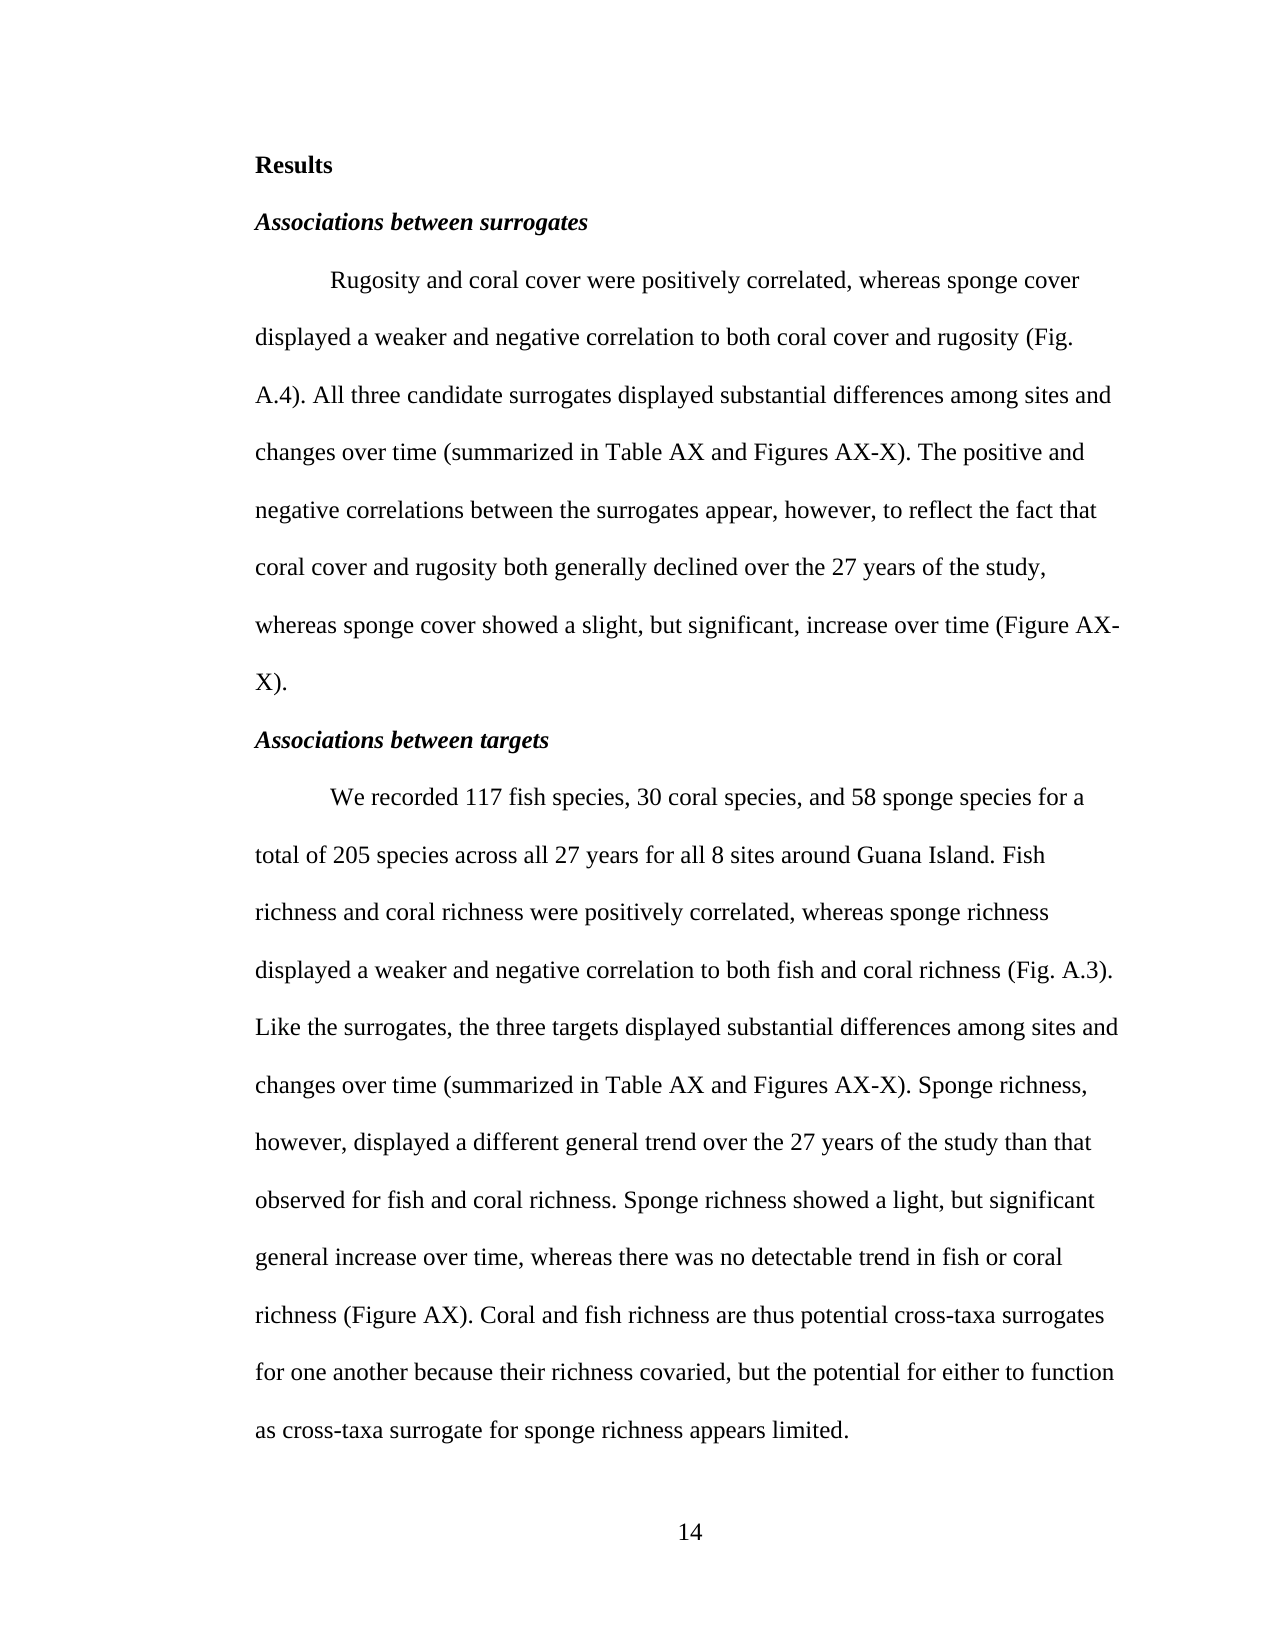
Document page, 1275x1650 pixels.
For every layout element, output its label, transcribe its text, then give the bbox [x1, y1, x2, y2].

text Fish richness and coral richness were positively correlated, whereas sponge richness displayed a weaker and negative correlation to both fish and coral richness (Fig. A.3). Like the surrogates, the three targets displayed substantial differences among sites and changes over time (summarized in Table AX and Figures AX-X). Sponge richness, however, displayed a different general trend over the 27 years of the study than that observed for fish and coral richness. Sponge richness showed a light, but significant general increase over time, whereas there was no detectable trend in fish or coral richness (Figure AX). oral and fish richness are thus potential cross-taxa surrogates for one another because their richness covaried, but the potential for either to function as cross-taxa surrogate for sponge richness appears limited. [255, 782, 1125, 1444]
subtitle Results [255, 150, 1125, 179]
subtitle Associations between surrogates [255, 207, 1125, 236]
subtitle Associations between targets [255, 725, 1125, 754]
text Rugosity and coral cover were positively correlated, whereas sponge cover displayed a weaker and negative correlation to both coral cover and rugosity (Fig. A.4). All three candidate surrogates displayed substantial differences among sites and changes over time (summarized in Table AX and Figures AX-X). The positive and negative correlations between the surrogates appear, however, to reflect the fact that coral cover and rugosity both generally declined over the 27 years of the study, whereas sponge cover showed a slight, but significant, increase over time (Figure AX-X). [255, 265, 1125, 696]
